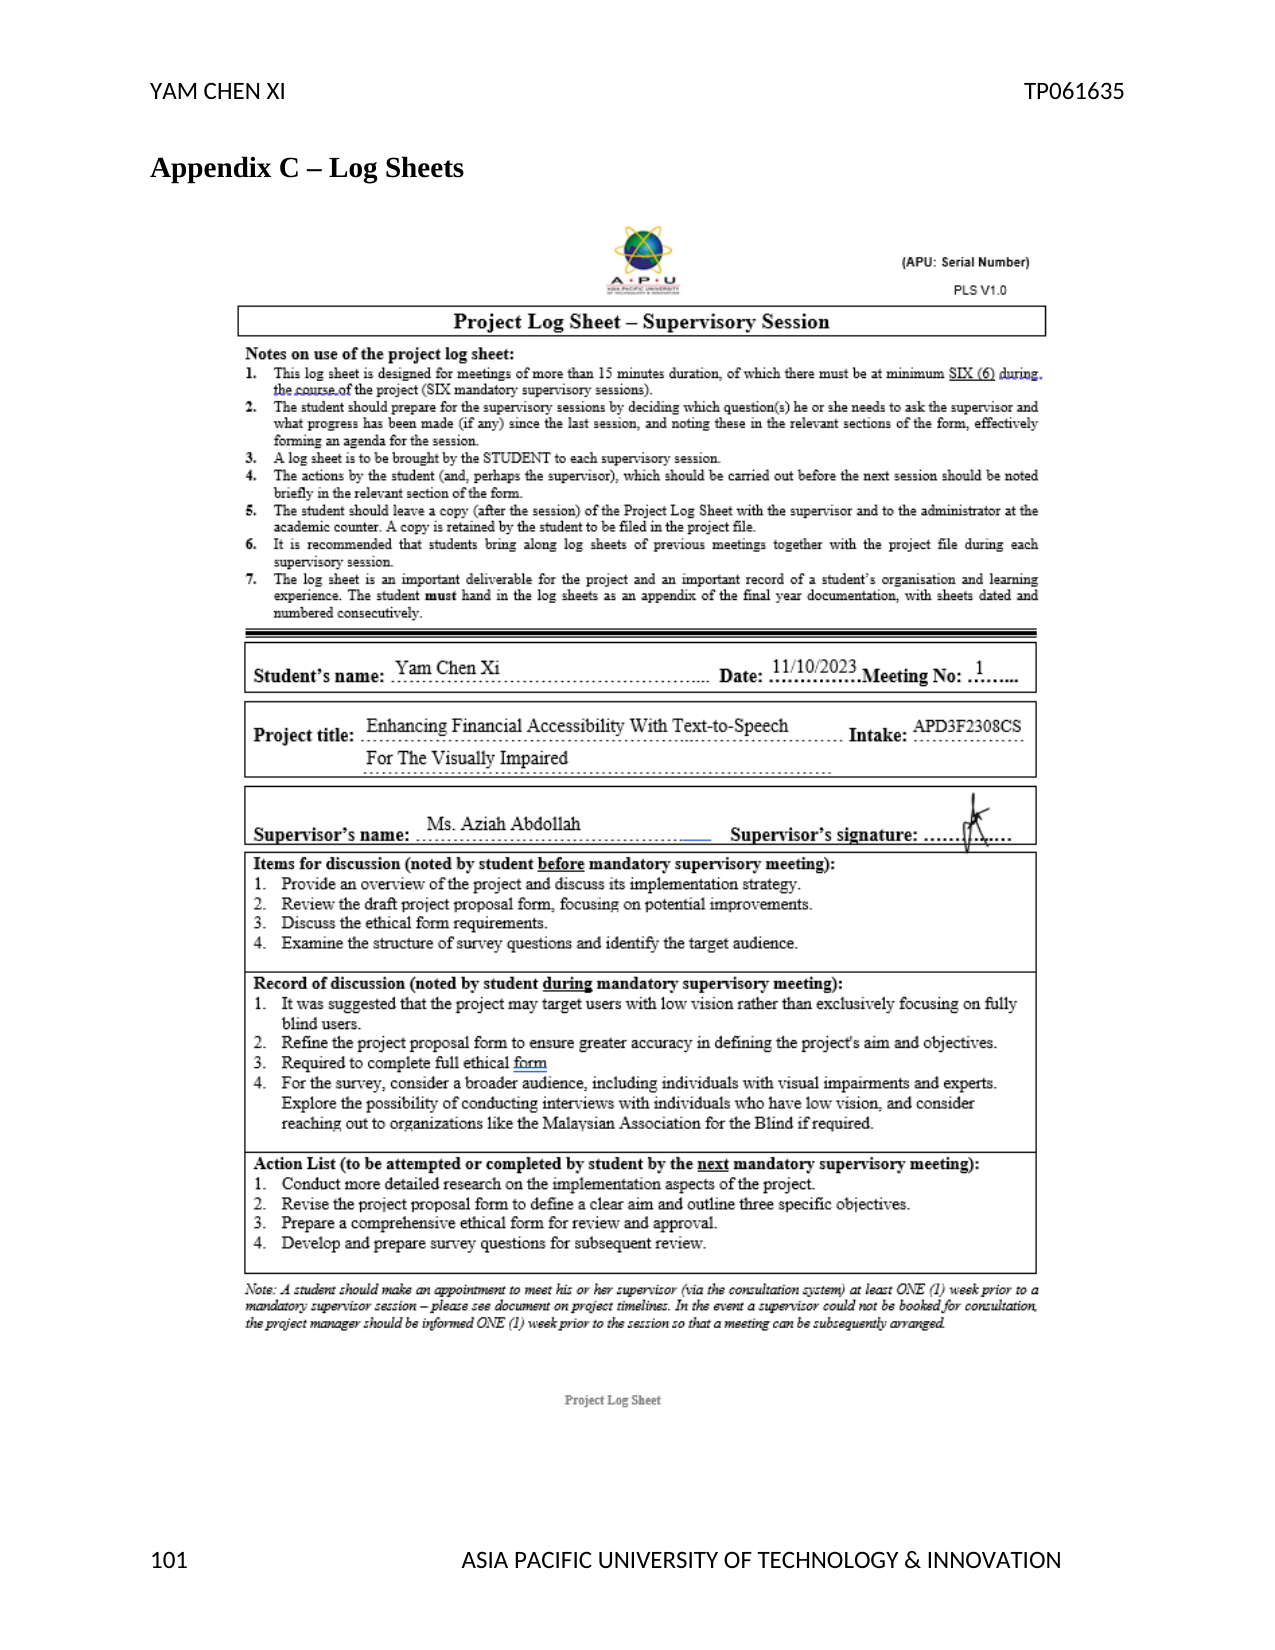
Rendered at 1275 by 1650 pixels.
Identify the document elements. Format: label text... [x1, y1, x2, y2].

subtitle Appendix C – Log Sheets [150, 150, 1125, 183]
picture [165, 225, 1111, 1437]
